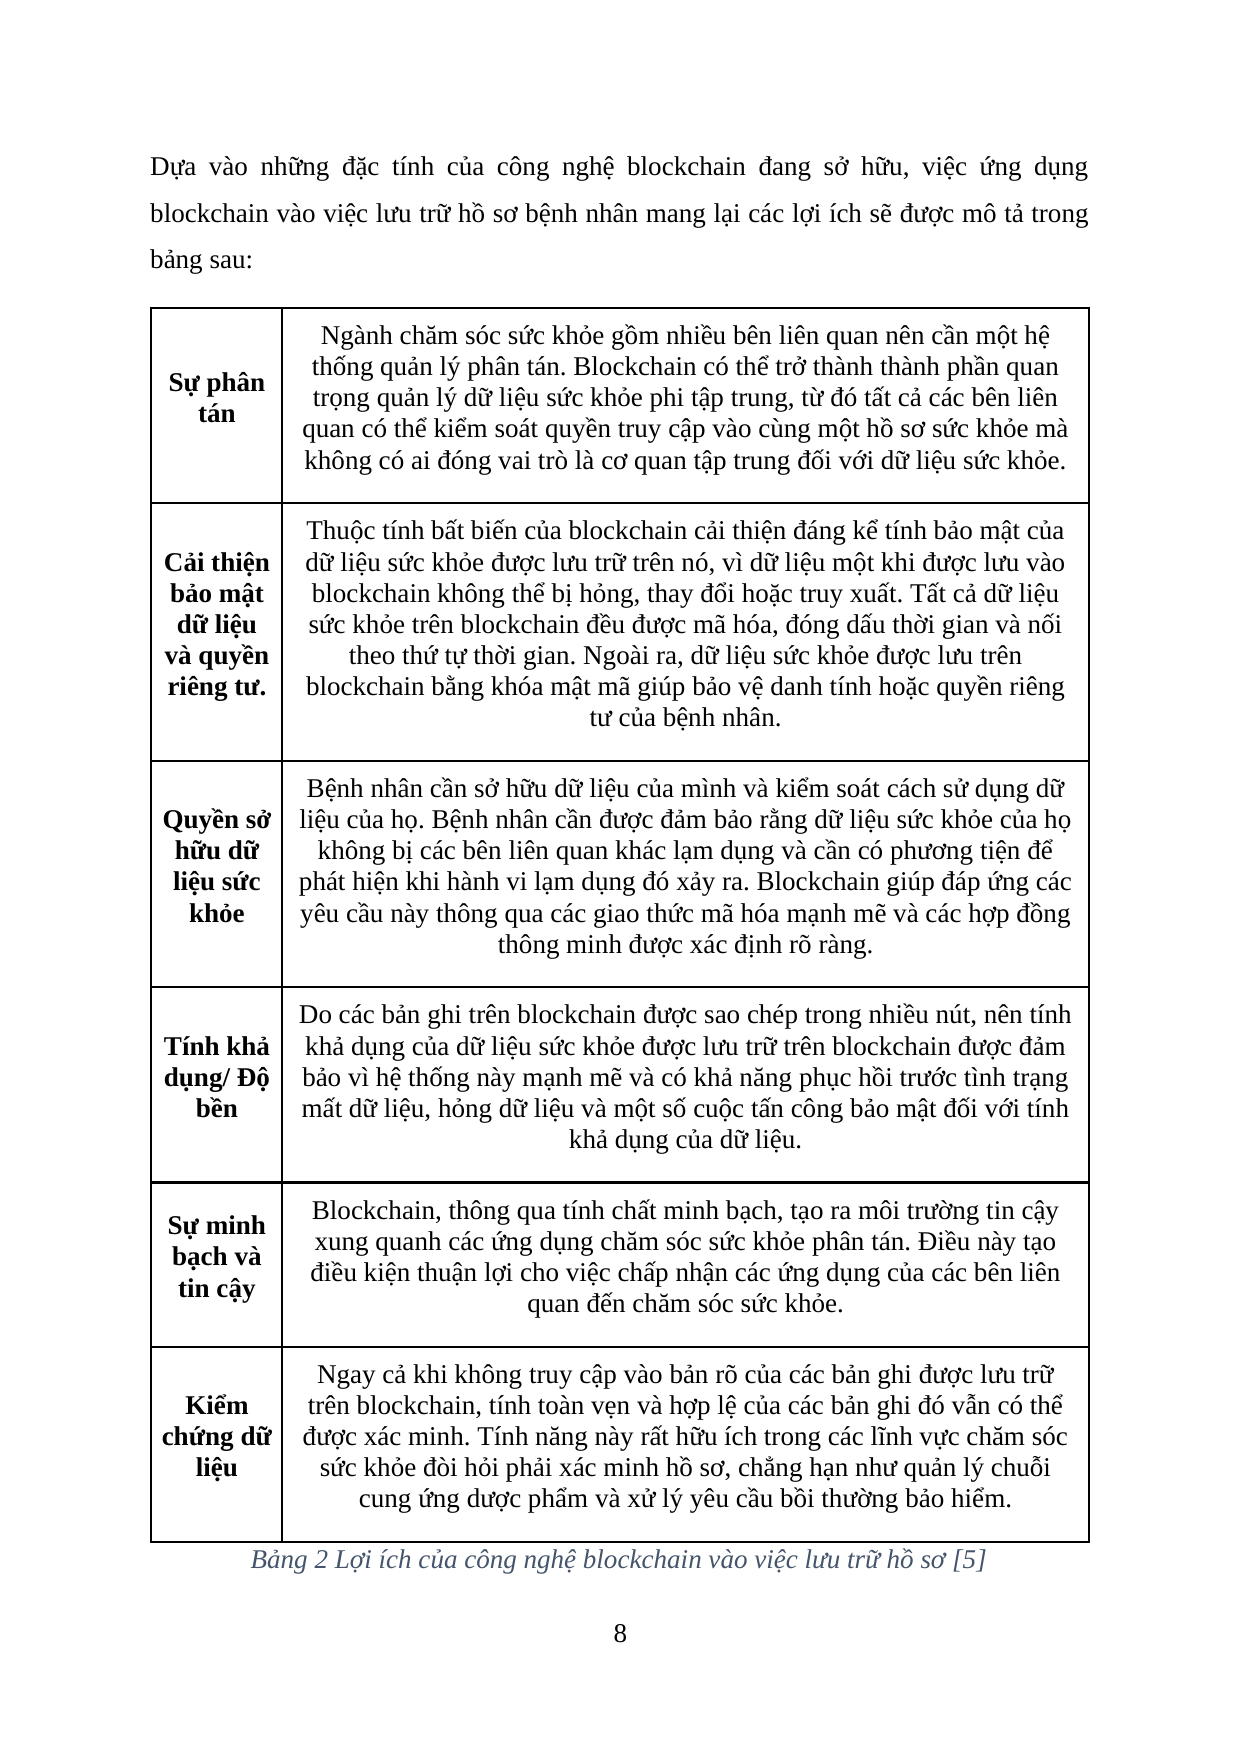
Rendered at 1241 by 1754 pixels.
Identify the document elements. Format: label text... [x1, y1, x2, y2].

table_cell Bệnh nhân cần sở hữu dữ liệu của mình và kiểm soát cách sử dụng dữ liệu của họ. Bệnh nhân cần được đảm bảo rằng dữ liệu sức khỏe của họ không bị các bên liên quan khác lạm dụng và cần có phương tiện để phát hiện khi hành vi lạm dụng đó xảy ra. Blockchain giúp đáp ứng các yêu cầu này thông qua các giao thức mã hóa mạnh mẽ và các hợp đồng thông minh được xác định rõ ràng. [283, 762, 1088, 986]
table_cell Sự minh bạch và tin cậy [152, 1184, 281, 1346]
table_cell Blockchain, thông qua tính chất minh bạch, tạo ra môi trường tin cậy xung quanh các ứng dụng chăm sóc sức khỏe phân tán. Điều này tạo điều kiện thuận lợi cho việc chấp nhận các ứng dụng của các bên liên quan đến chăm sóc sức khỏe. [283, 1184, 1088, 1346]
table_header Sự phân tán [152, 309, 281, 502]
table_cell Ngay cả khi không truy cập vào bản rõ của các bản ghi được lưu trữ trên blockchain, tính toàn vẹn và hợp lệ của các bản ghi đó vẫn có thể được xác minh. Tính năng này rất hữu ích trong các lĩnh vực chăm sóc sức khỏe đòi hỏi phải xác minh hồ sơ, chẳng hạn như quản lý chuỗi cung ứng dược phẩm và xử lý yêu cầu bồi thường bảo hiểm. [283, 1348, 1088, 1541]
table_cell Quyền sở hữu dữ liệu sức khỏe [152, 762, 281, 986]
table_cell Do các bản ghi trên blockchain được sao chép trong nhiều nút, nên tính khả dụng của dữ liệu sức khỏe được lưu trữ trên blockchain được đảm bảo vì hệ thống này mạnh mẽ và có khả năng phục hồi trước tình trạng mất dữ liệu, hỏng dữ liệu và một số cuộc tấn công bảo mật đối với tính khả dụng của dữ liệu. [283, 988, 1088, 1181]
table_cell Cải thiện bảo mật dữ liệu và quyền riêng tư. [152, 504, 281, 759]
table_cell Thuộc tính bất biến của blockchain cải thiện đáng kể tính bảo mật của dữ liệu sức khỏe được lưu trữ trên nó, vì dữ liệu một khi được lưu vào blockchain không thể bị hỏng, thay đổi hoặc truy xuất. Tất cả dữ liệu sức khỏe trên blockchain đều được mã hóa, đóng dấu thời gian và nối theo thứ tự thời gian. Ngoài ra, dữ liệu sức khỏe được lưu trên blockchain bằng khóa mật mã giúp bảo vệ danh tính hoặc quyền riêng tư của bệnh nhân. [283, 504, 1088, 759]
table_header Ngành chăm sóc sức khỏe gồm nhiều bên liên quan nên cần một hệ thống quản lý phân tán. Blockchain có thể trở thành thành phần quan trọng quản lý dữ liệu sức khỏe phi tập trung, từ đó tất cả các bên liên quan có thể kiểm soát quyền truy cập vào cùng một hồ sơ sức khỏe mà không có ai đóng vai trò là cơ quan tập trung đối với dữ liệu sức khỏe. [283, 309, 1088, 502]
text Dựa vào những đặc tính của công nghệ blockchain đang sở hữu, việc ứng dụng blockchain vào việc lưu trữ hồ sơ bệnh nhân mang lại các lợi ích sẽ được mô tả trong bảng sau: [150, 150, 1090, 274]
table_cell Kiểm chứng dữ liệu [152, 1348, 281, 1541]
table_cell Tính khả dụng/ Độ bền [152, 988, 281, 1181]
